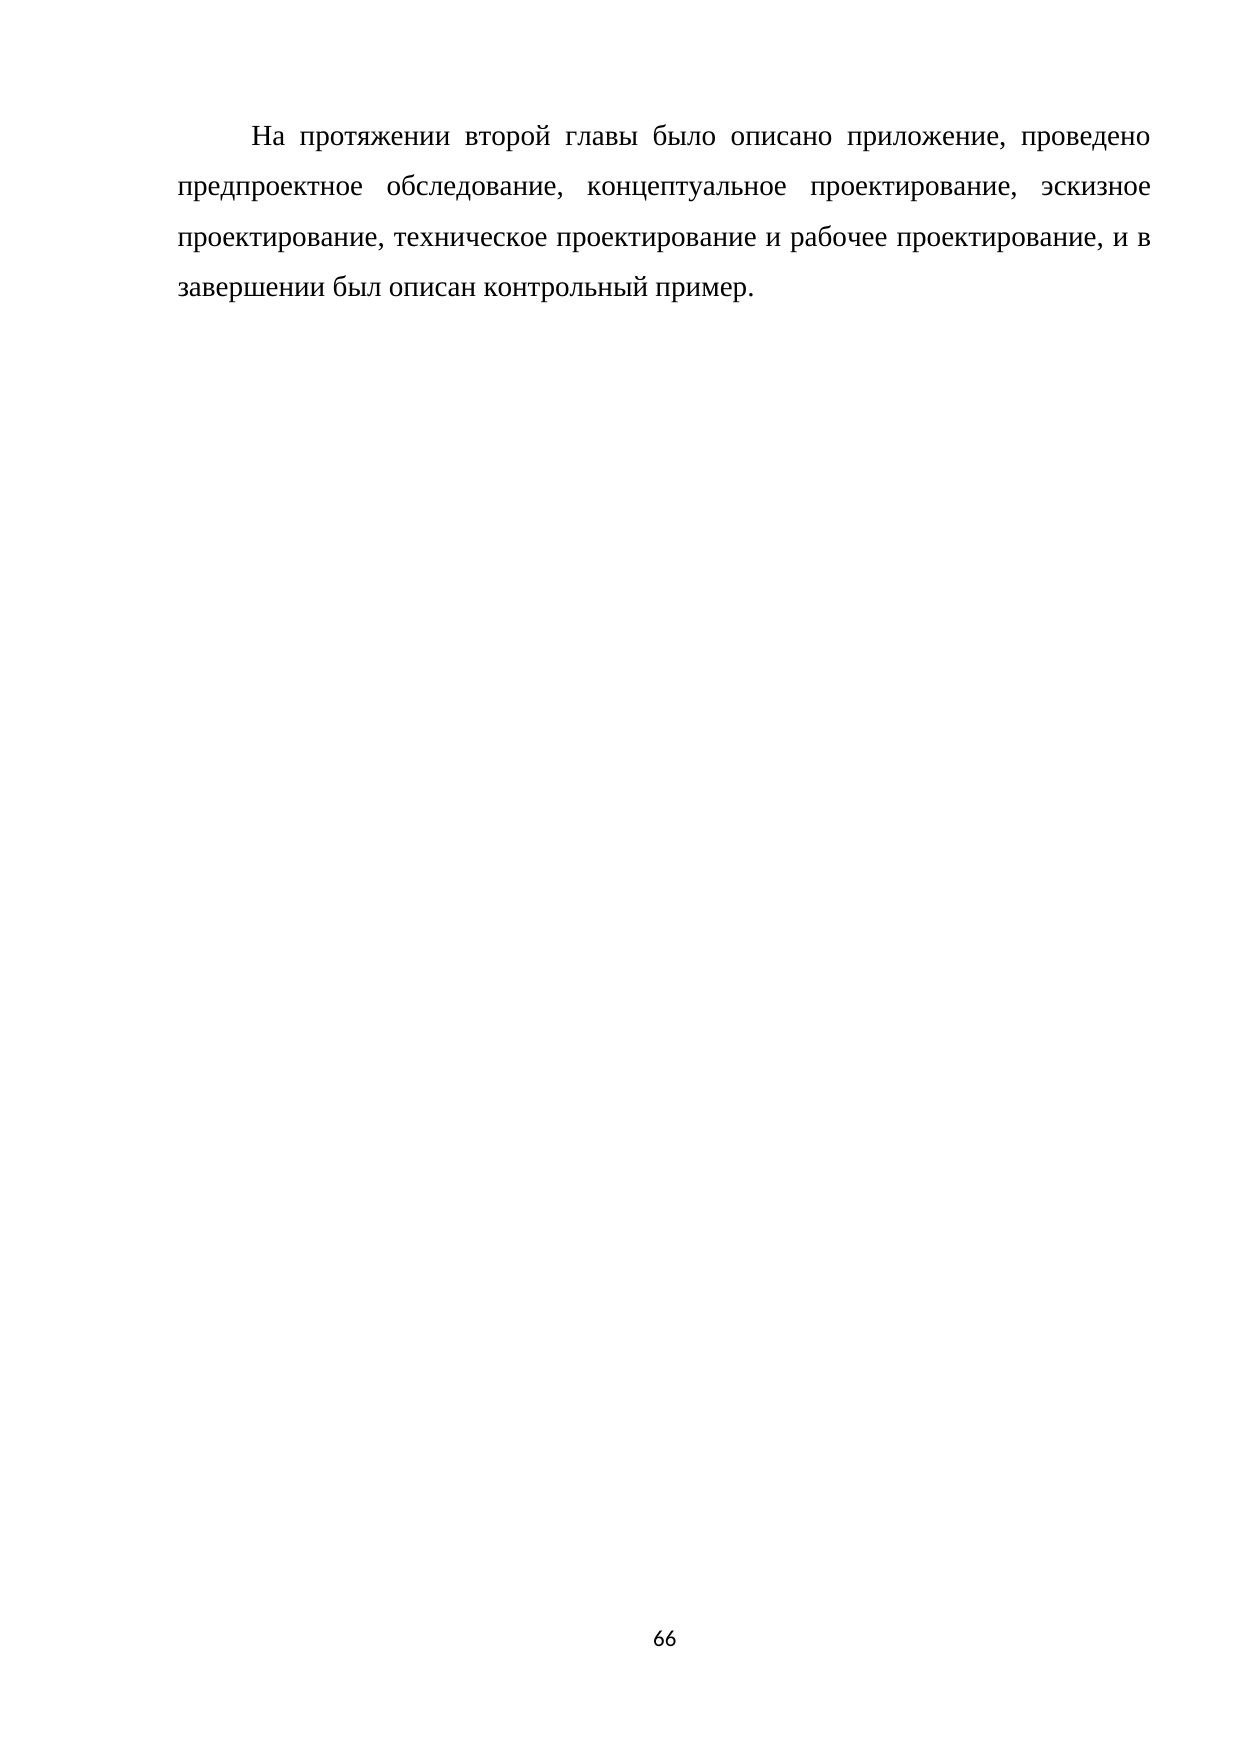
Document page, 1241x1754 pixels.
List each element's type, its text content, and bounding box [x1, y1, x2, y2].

text На протяжении второй главы было описано приложение, проведено предпроектное обследование, концептуальное проектирование, эскизное проектирование, техническое проектирование и рабочее проектирование, и в завершении был описан контрольный пример. [177, 118, 1152, 303]
